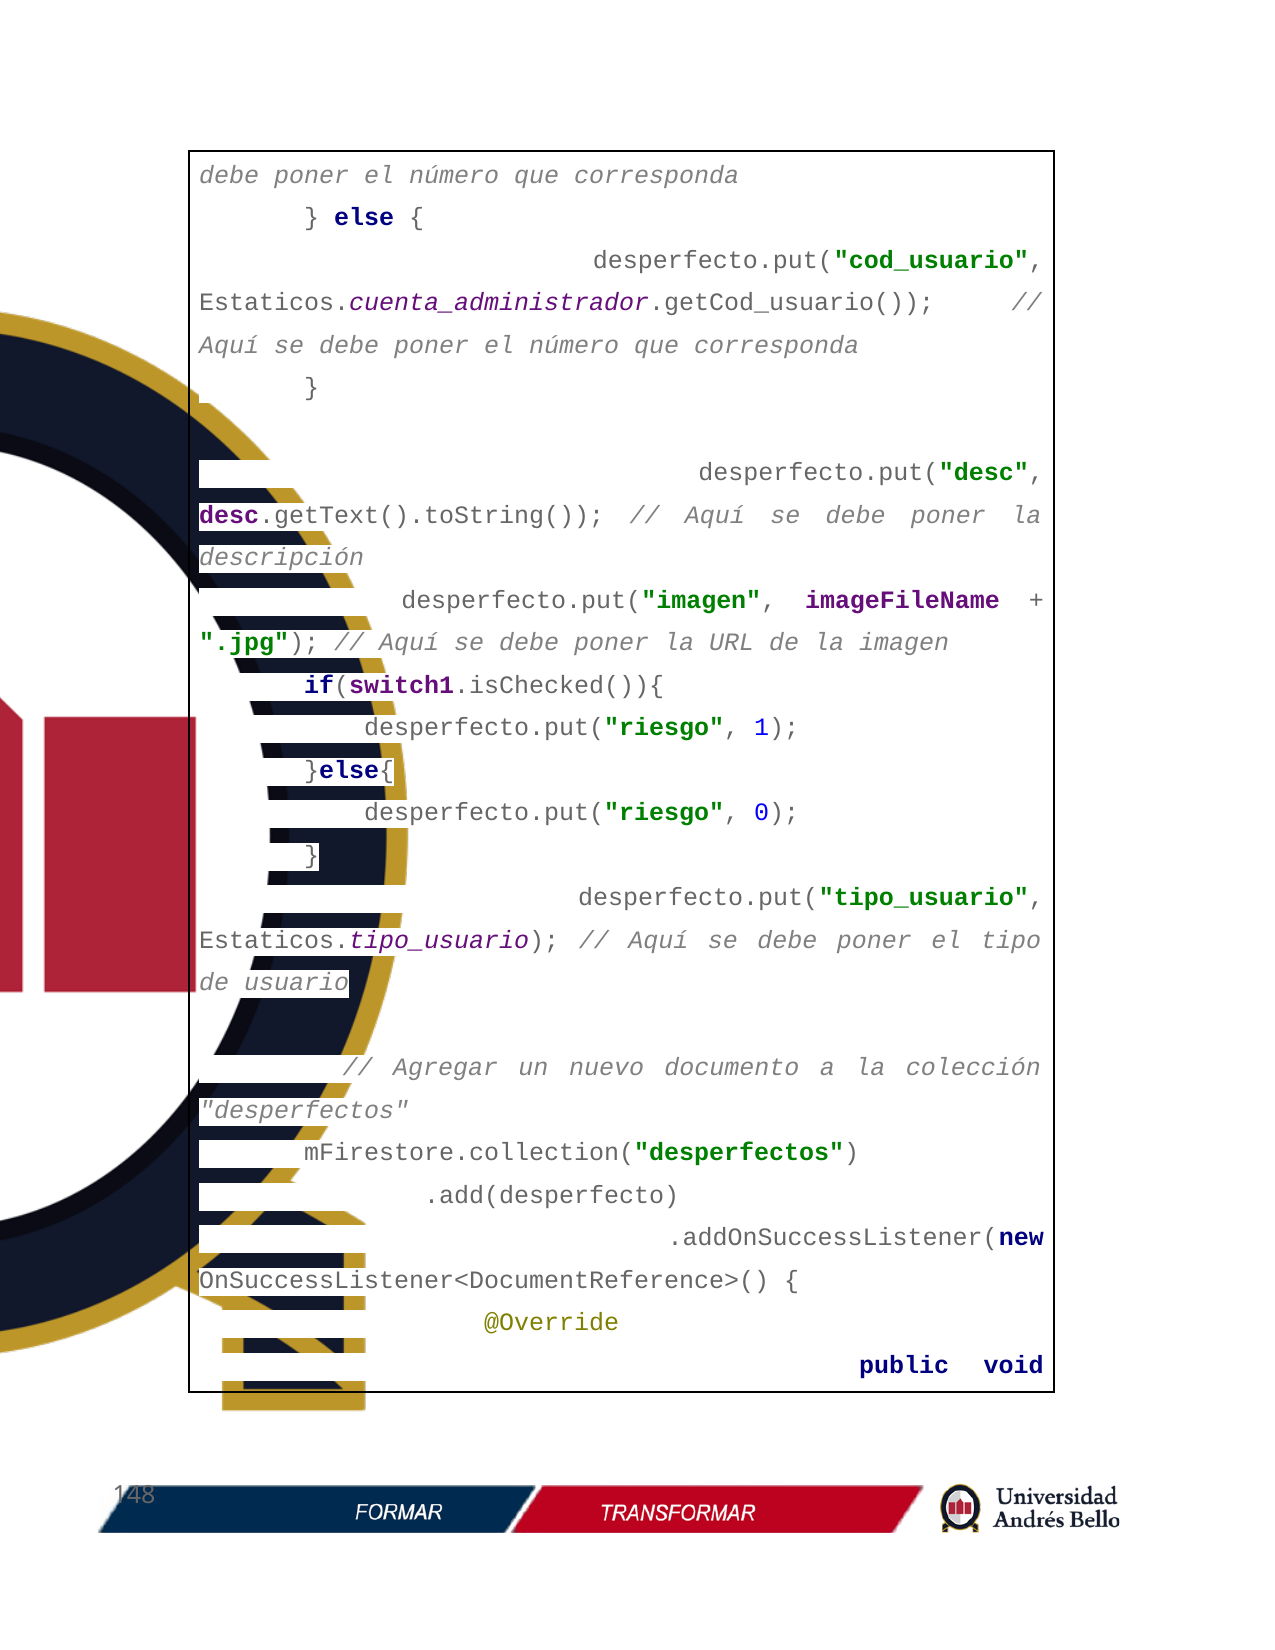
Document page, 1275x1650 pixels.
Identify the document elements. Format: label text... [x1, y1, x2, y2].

picture [0, 299, 422, 1423]
picture [97, 1483, 1120, 1533]
